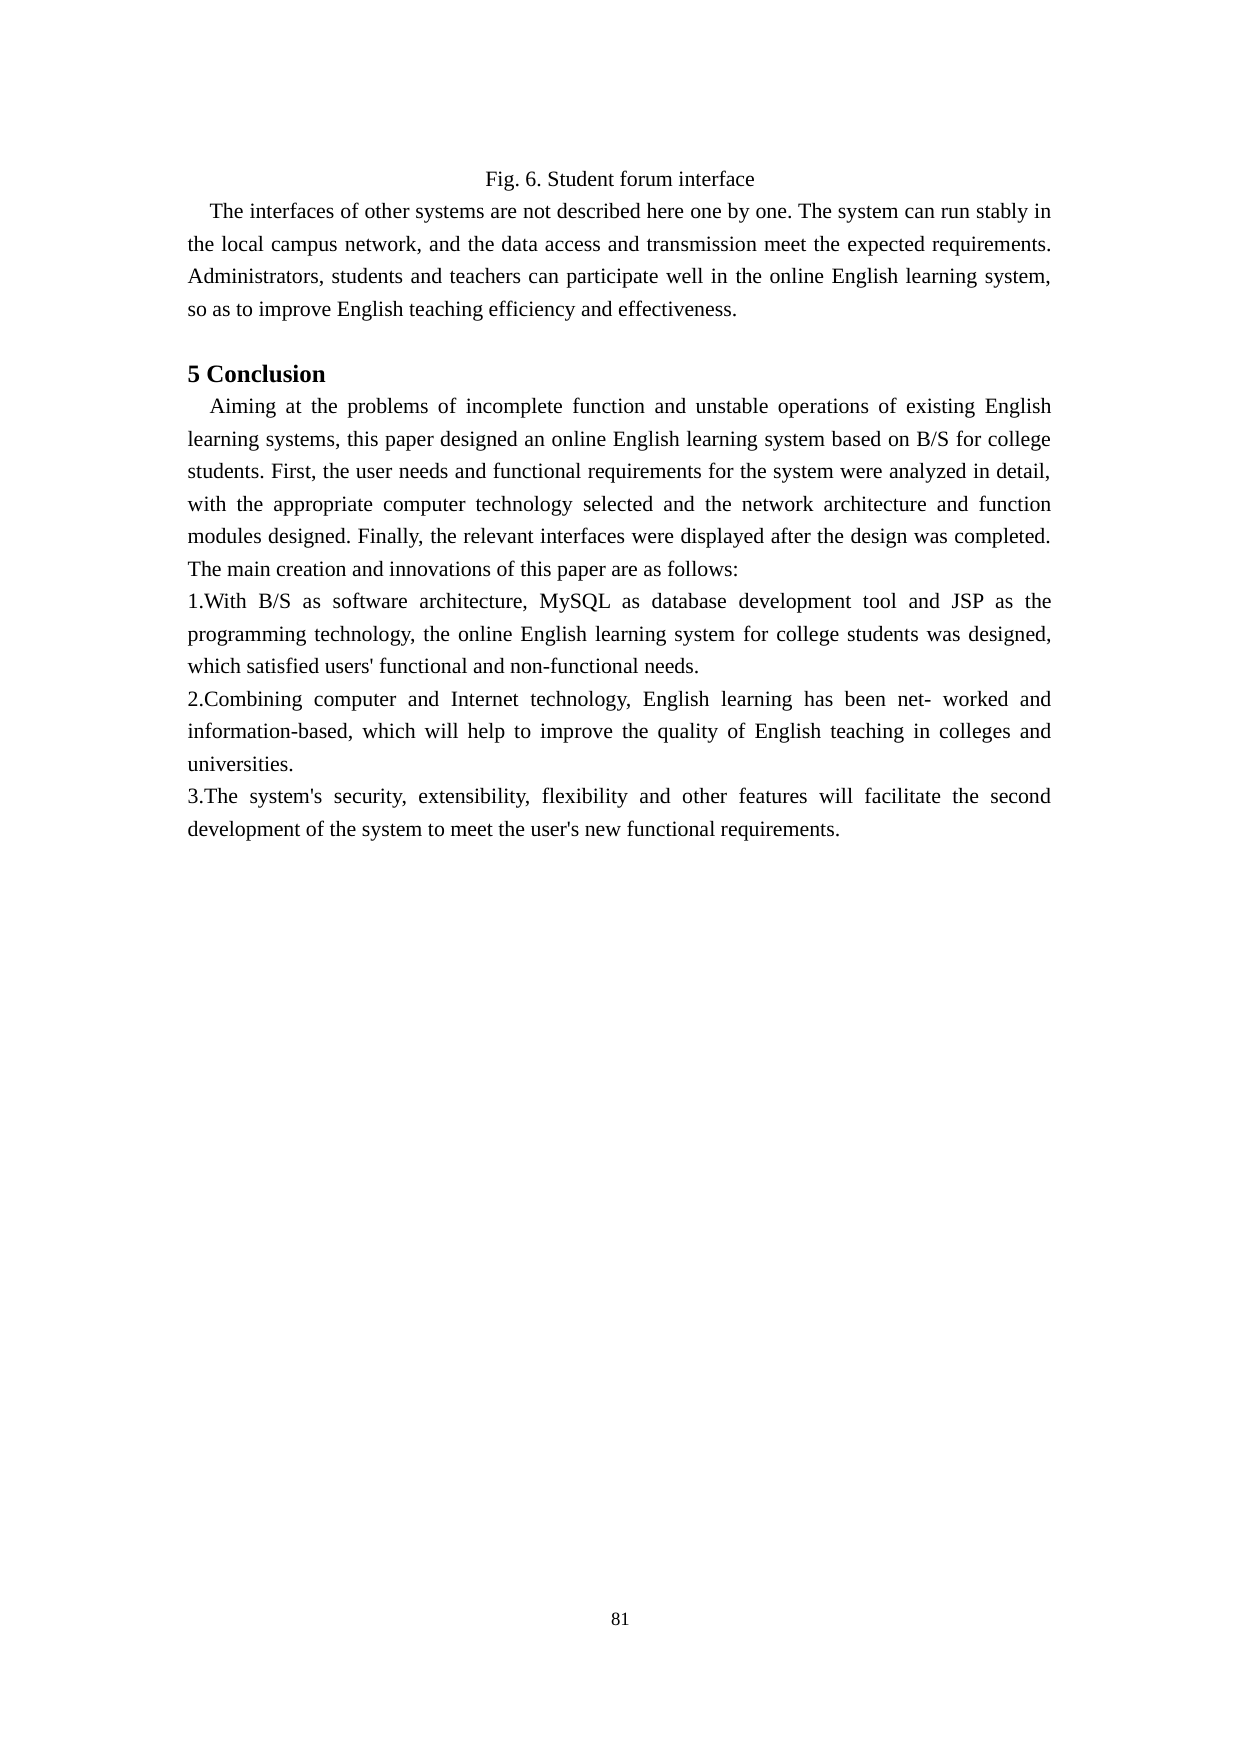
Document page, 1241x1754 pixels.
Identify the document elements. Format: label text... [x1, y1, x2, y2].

text Fig. 6. Student forum interface [187, 162, 1053, 194]
text 3.The system's security, extensibility, flexibility and other features will facilitate the second development of the system to meet the user's new functional requirements. [187, 779, 1053, 844]
text Aiming at the problems of incomplete function and unstable operations of existing English learning systems, this paper designed an online English learning system based on B/S for college students. First, the user needs and functional requirements for the system were analyzed in detail, with the appropriate computer technology selected and the network architecture and function modules designed. Finally, the relevant interfaces were displayed after the design was completed. The main creation and innovations of this paper are as follows: [187, 389, 1053, 584]
text 1.With B/S as software architecture, MySQL as database development tool and JSP as the programming technology, the online English learning system for college students was designed, which satisfied users' functional and non-functional needs. [187, 584, 1053, 682]
text The interfaces of other systems are not described here one by one. The system can run stably in the local campus network, and the data access and transmission meet the expected requirements. Administrators, students and teachers can participate well in the online English learning system, so as to improve English teaching efficiency and effectiveness. [187, 194, 1053, 324]
text 2.Combining computer and Internet technology, English learning has been net- worked and information-based, which will help to improve the quality of English teaching in colleges and universities. [187, 682, 1053, 779]
text 5 Conclusion [187, 357, 1053, 389]
